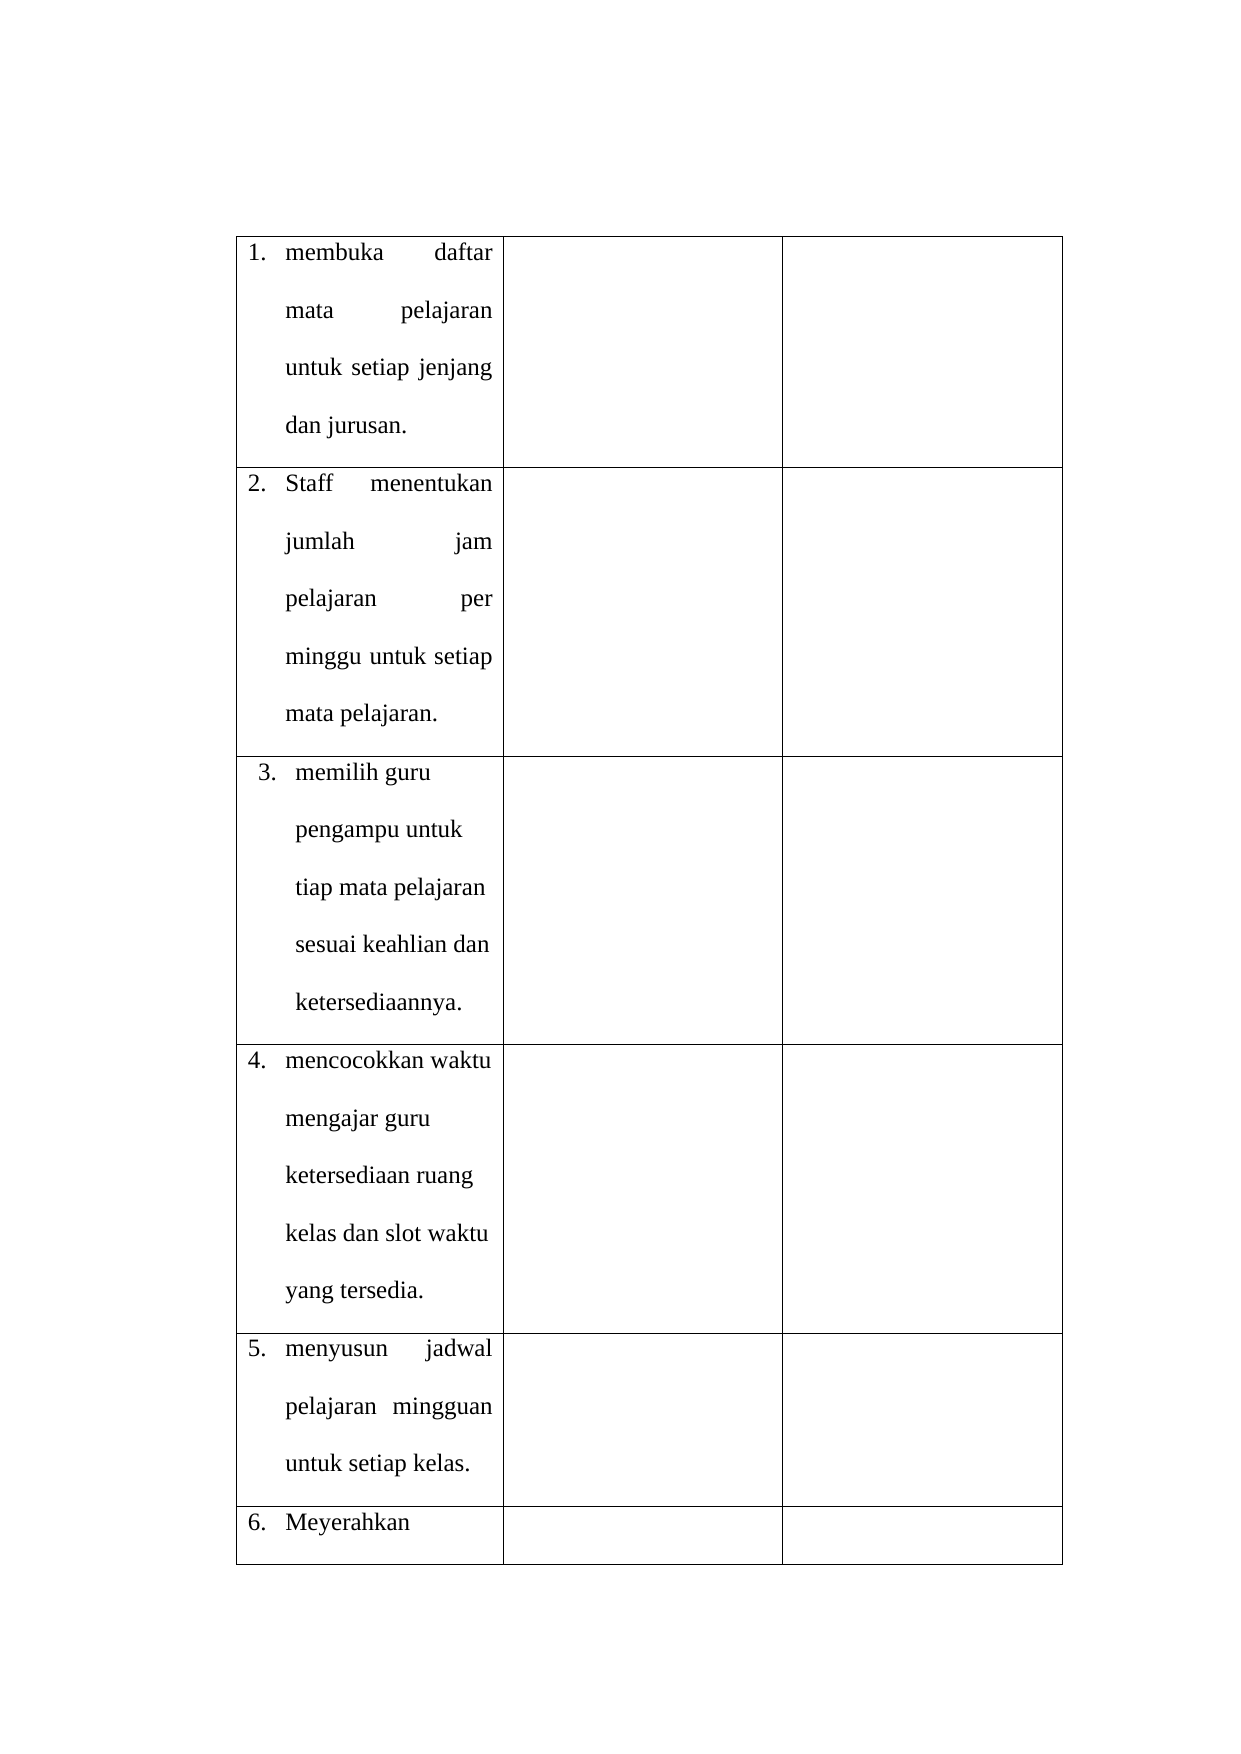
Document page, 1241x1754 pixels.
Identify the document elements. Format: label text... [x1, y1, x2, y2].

table_cell [504, 1334, 782, 1506]
table_cell [504, 1507, 782, 1564]
table_cell mencocokkan waktu mengajar guru ketersediaan ruang kelas dan slot waktu yang tersedia. [237, 1045, 503, 1332]
table_cell membuka daftar mata pelajaran untuk setiap jenjang dan jurusan. [237, 237, 503, 467]
table_cell [504, 757, 782, 1044]
table_cell memilih guru pengampu untuk tiap mata pelajaran sesuai keahlian dan ketersediaannya. [237, 757, 503, 1044]
table_cell [504, 1045, 782, 1332]
table_cell [783, 1045, 1062, 1332]
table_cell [237, 1507, 503, 1564]
table_cell [504, 468, 782, 756]
table_cell [783, 237, 1062, 467]
table_cell [783, 468, 1062, 756]
table_cell [783, 757, 1062, 1044]
table_cell [783, 1334, 1062, 1506]
table_cell [504, 237, 782, 467]
table_cell menyusun jadwal pelajaran mingguan untuk setiap kelas. [237, 1334, 503, 1506]
table_cell Staff menentukan jumlah jam pelajaran per minggu untuk setiap mata pelajaran. [237, 468, 503, 756]
table_cell [783, 1507, 1062, 1564]
